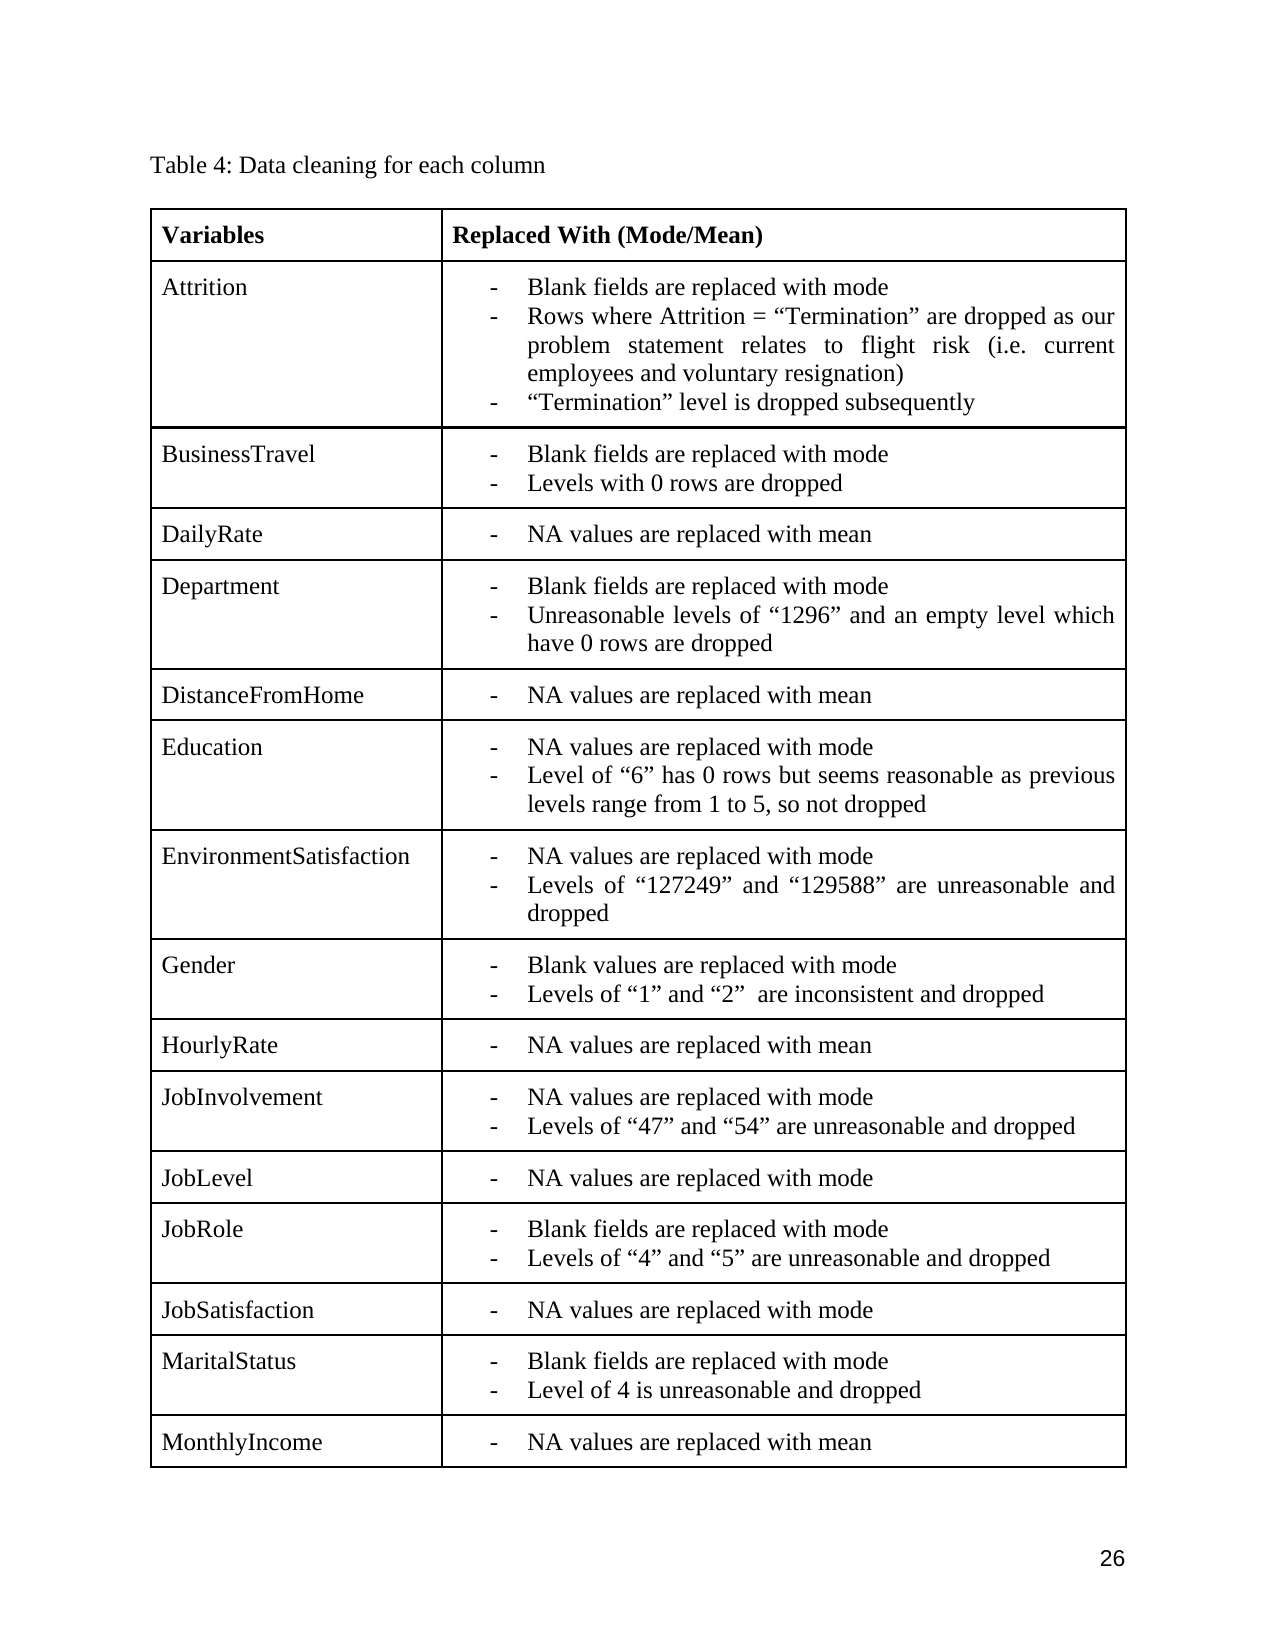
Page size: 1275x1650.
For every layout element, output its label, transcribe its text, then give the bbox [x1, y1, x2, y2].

table_cell EnvironmentSatisfaction [152, 831, 441, 938]
table_cell Department [152, 561, 441, 668]
table_cell Gender [152, 940, 441, 1018]
table_cell MonthlyIncome [152, 1416, 441, 1466]
table_cell Education [152, 721, 441, 828]
table_cell HourlyRate [152, 1020, 441, 1070]
table_cell MaritalStatus [152, 1336, 441, 1414]
table_cell NA values are replaced with mean [443, 670, 1125, 719]
table_cell JobRole [152, 1204, 441, 1282]
table_header Replaced With (Mode/Mean) [443, 210, 1125, 260]
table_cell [443, 1416, 1125, 1466]
table_cell NA values are replaced with mode Levels of “47” and “54” are unreasonable and dropped [443, 1072, 1125, 1150]
table_cell Attrition [152, 262, 441, 426]
table_cell Blank fields are replaced with mode Levels with 0 rows are dropped [443, 429, 1125, 507]
table_cell Blank fields are replaced with mode Rows where Attrition = “Termination” are dropped as our problem statement relates to flight risk (i.e. current employees and voluntary resignation) “Termination” level is dropped subsequently [443, 262, 1125, 426]
table_cell NA values are replaced with mode [443, 1284, 1125, 1334]
table_header Variables [152, 210, 441, 260]
table_cell DailyRate [152, 509, 441, 558]
table_cell DistanceFromHome [152, 670, 441, 719]
table_cell BusinessTravel [152, 429, 441, 507]
table_cell NA values are replaced with mode [443, 1152, 1125, 1202]
table_cell JobLevel [152, 1152, 441, 1202]
text Table 4: Data cleaning for each column [150, 150, 1125, 179]
table_cell Blank values are replaced with mode Levels of “1” and “2” are inconsistent and dropped [443, 940, 1125, 1018]
table_cell NA values are replaced with mode Level of “6” has 0 rows but seems reasonable as previous levels range from 1 to 5, so not dropped [443, 721, 1125, 828]
table_cell JobInvolvement [152, 1072, 441, 1150]
table_cell NA values are replaced with mode Levels of “127249” and “129588” are unreasonable and dropped [443, 831, 1125, 938]
table_cell NA values are replaced with mean [443, 509, 1125, 558]
table_cell Blank fields are replaced with mode Level of 4 is unreasonable and dropped [443, 1336, 1125, 1414]
table_cell Blank fields are replaced with mode Levels of “4” and “5” are unreasonable and dropped [443, 1204, 1125, 1282]
table_cell JobSatisfaction [152, 1284, 441, 1334]
table_cell NA values are replaced with mean [443, 1020, 1125, 1070]
table_cell Blank fields are replaced with mode Unreasonable levels of “1296” and an empty level which have 0 rows are dropped [443, 561, 1125, 668]
